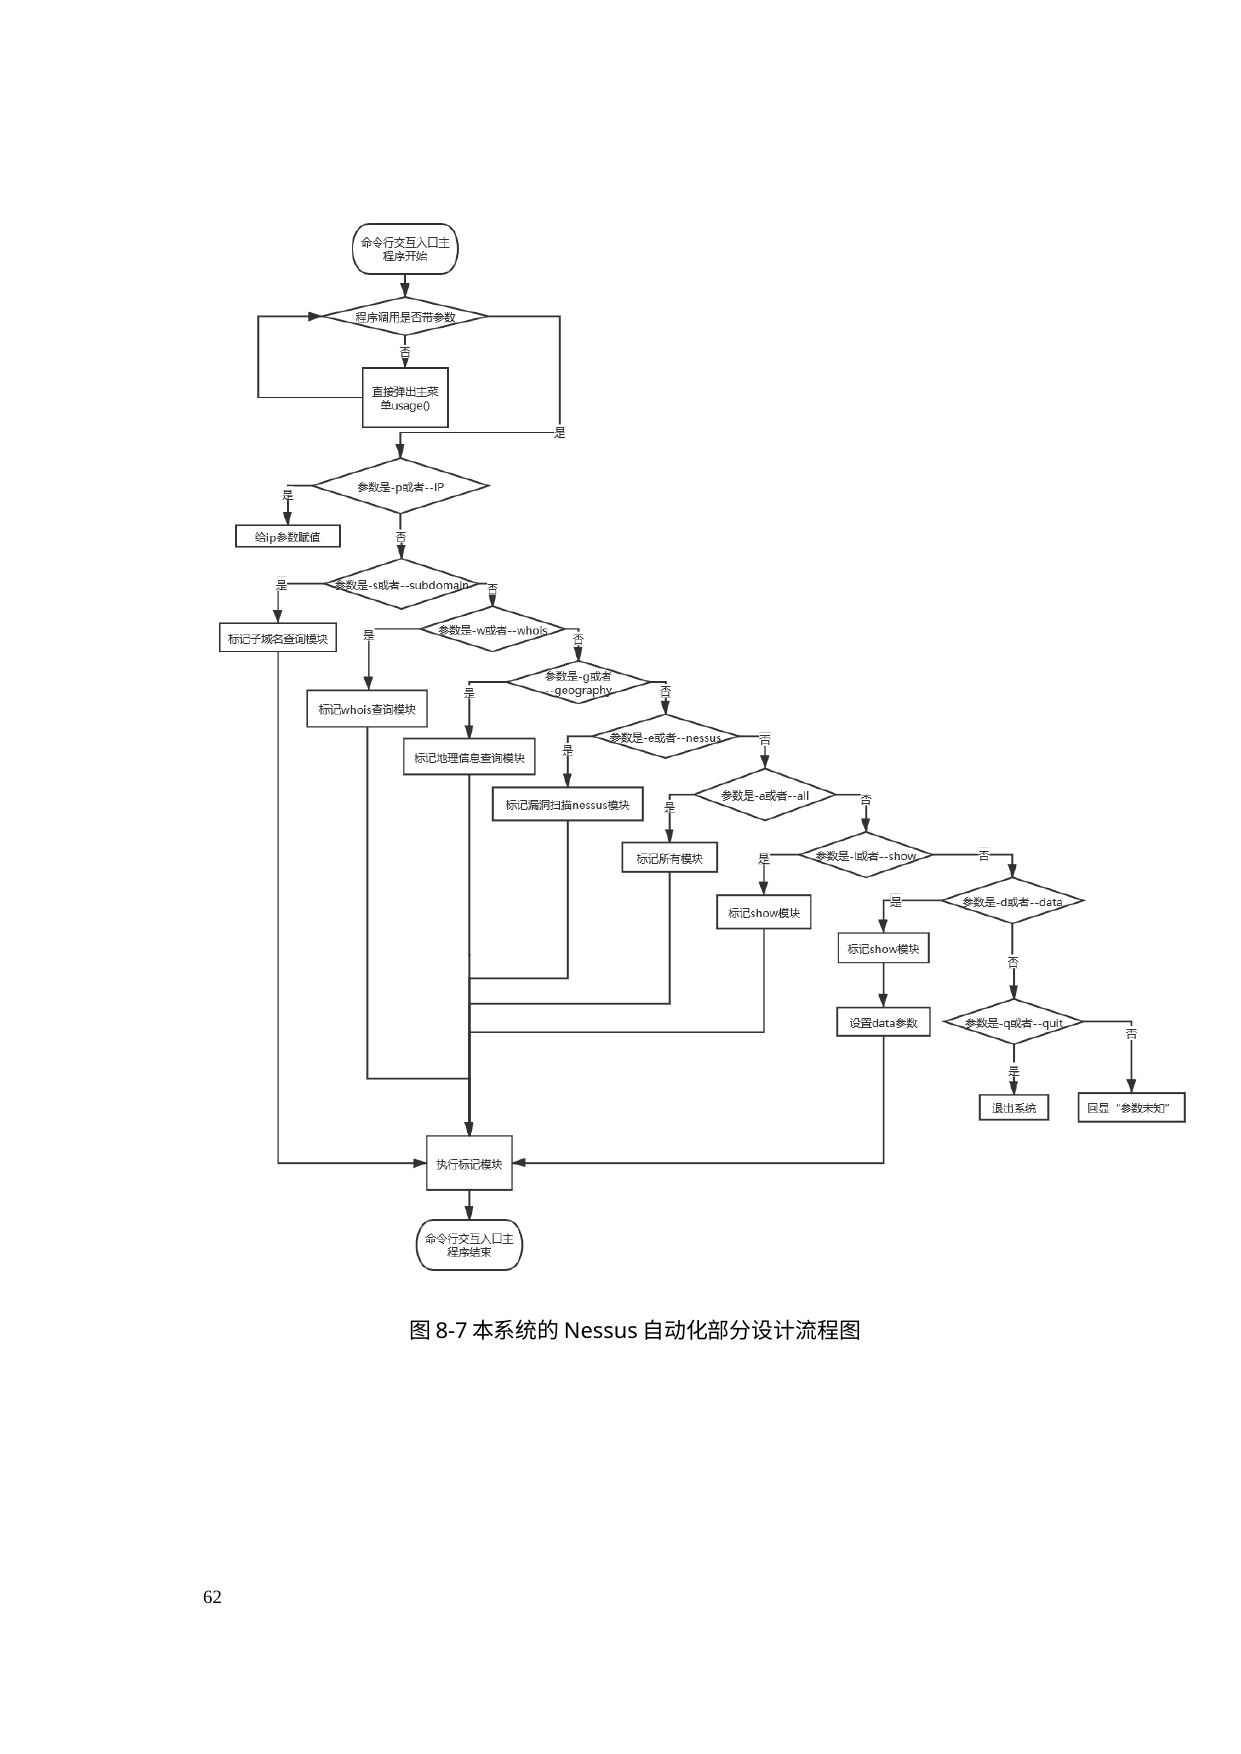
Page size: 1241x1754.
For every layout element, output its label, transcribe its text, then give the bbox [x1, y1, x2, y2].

text 图8-7本系统的Nessus自动化部分设计流程图 [165, 1313, 1104, 1346]
picture [215, 213, 1189, 1276]
